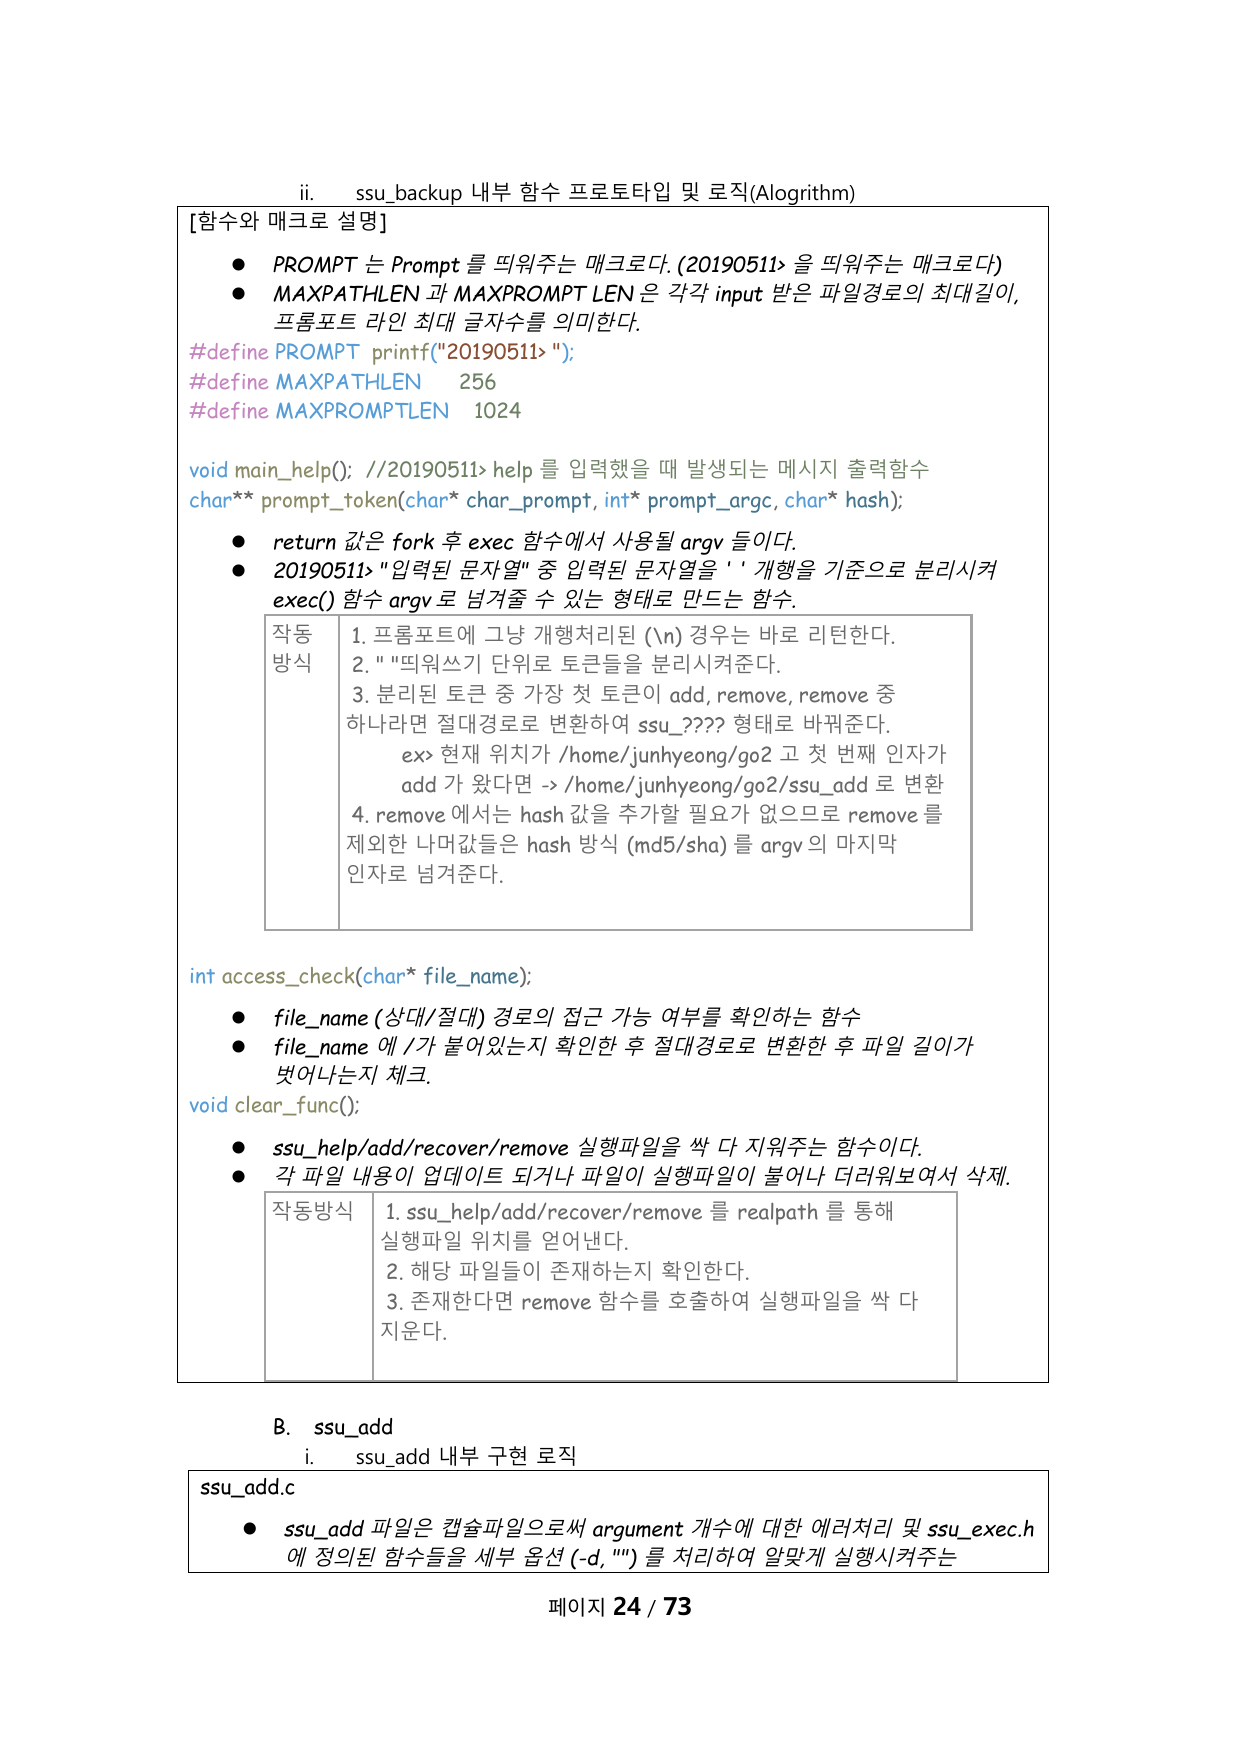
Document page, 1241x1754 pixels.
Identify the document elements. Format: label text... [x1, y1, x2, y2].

subtitle ssu_add 내부 구현 로직 [314, 1442, 1051, 1469]
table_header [189, 1471, 1048, 1572]
table_header [함수와 매크로 설명] PROMPT 는 Prompt를 띄워주는 매크로다. (20190511> 을 띄워주는 매크로다) MAXPATHLEN 과 MAXPROMPT LEN은 각각 input 받은 파일경로의 최대길이, 프롬포트 라인 최대 글자수를 의미한다. #define PROMPT printf("20190511> "); #define MAXPATHLEN 256 #define MAXPROMPTLEN 1024 void main_help(); //20190511> help 를 입력했을 때 발생되는 메시지 출력함수 char** prompt_token(char* char_prompt, int* prompt_argc, char* hash); return 값은 fork 후 exec 함수에서 사용될 argv 들이다. 20190511> "입력된 문자열" 중 입력된 문자열을 ' ' 개행을 기준으로 분리시켜 exec() 함수 argv로 넘겨줄 수 있는 형태로 만드는 함수. int access_check(char* file_name); file_name (상대/절대) 경로의 접근 가능 여부를 확인하는 함수 file_name 에 /가 붙어있는지 확인한 후 절대경로로 변환한 후 파일 길이가 벗어나는지 체크. void clear_func(); ssu_help/add/recover/remove 실행파일을 싹 다 지워주는 함수이다. 각 파일 내용이 업데이트 되거나 파일이 실행파일이 불어나 더러워보여서 삭제. [178, 207, 1048, 1382]
subtitle ssu_backup 내부 함수 프로토타입 및 로직(Alogrithm) [314, 177, 1051, 205]
subtitle ssu_add [272, 1412, 1051, 1441]
